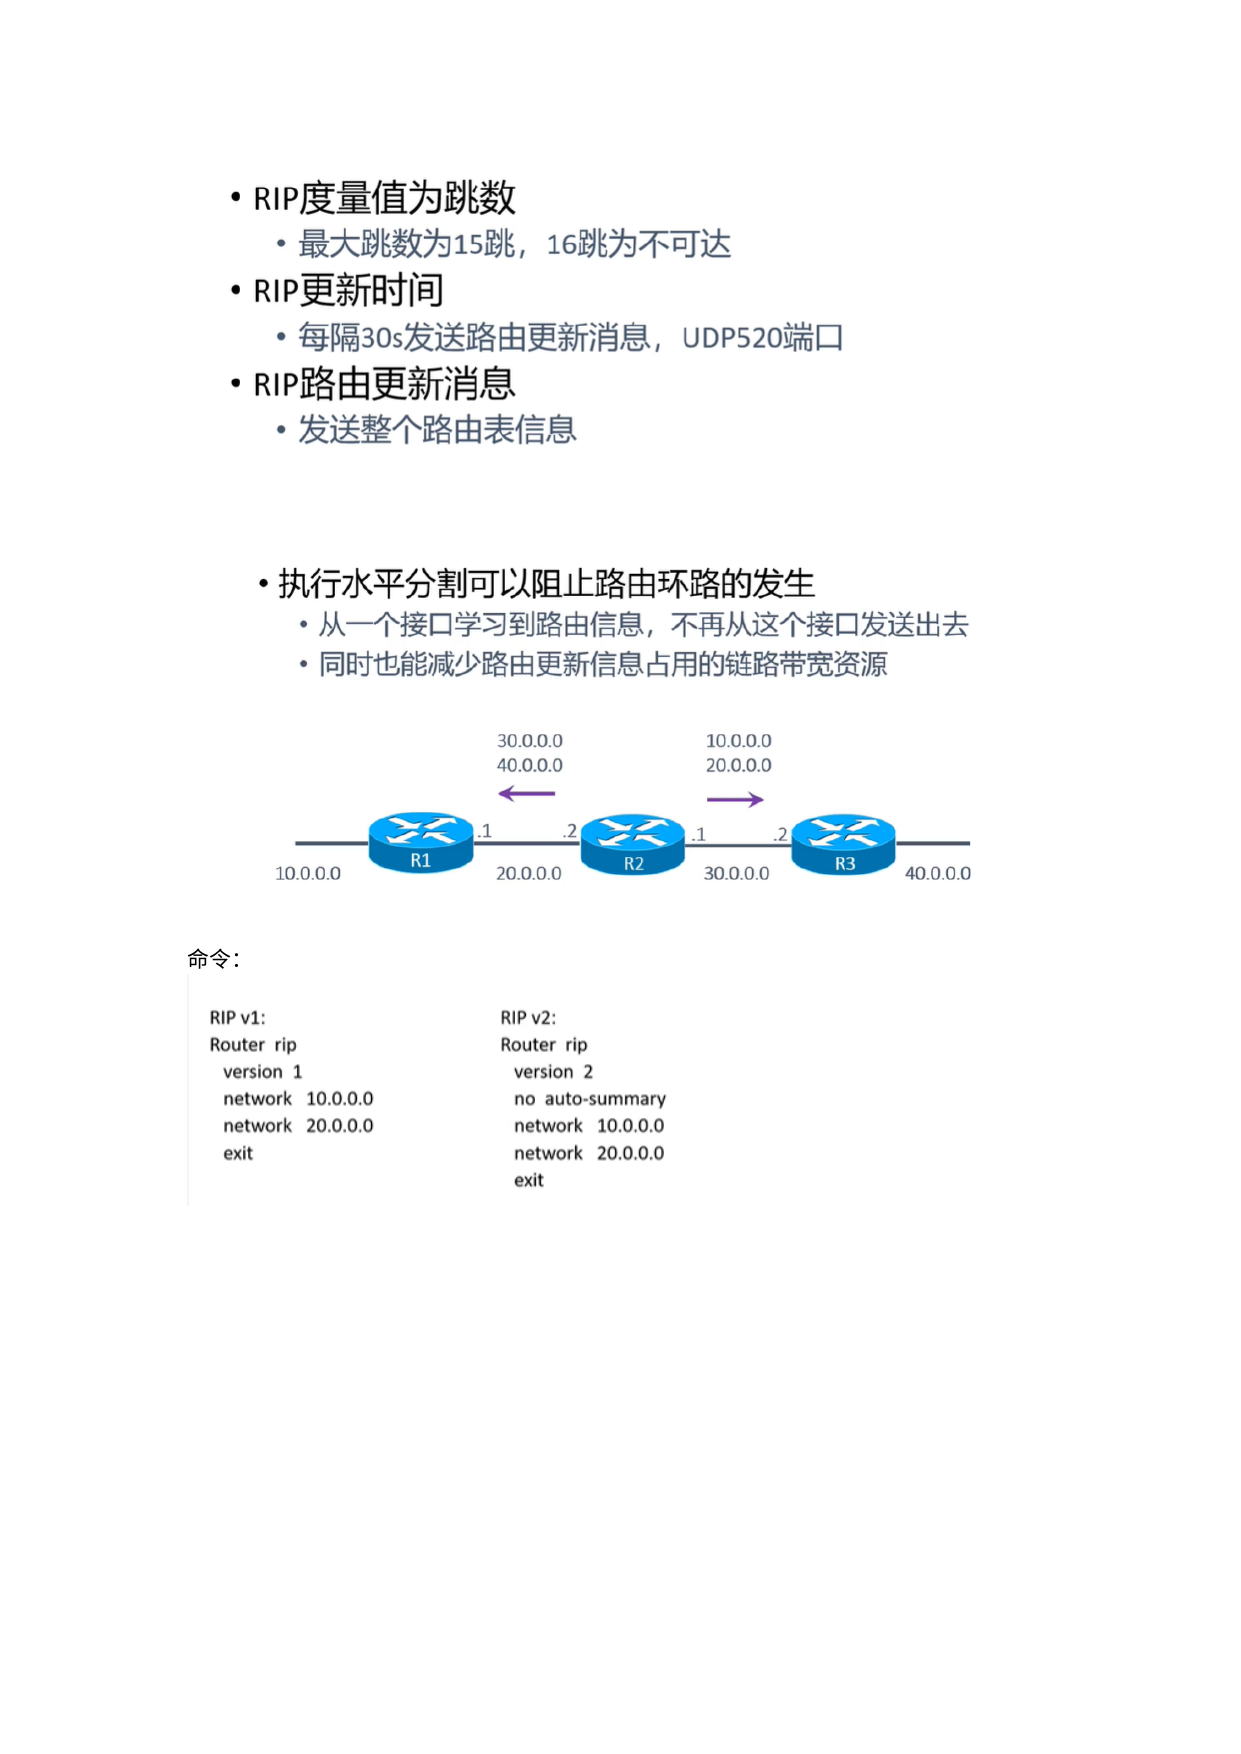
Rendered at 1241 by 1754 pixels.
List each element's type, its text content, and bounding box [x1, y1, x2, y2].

picture [187, 552, 1053, 941]
text 命令： [187, 942, 1053, 974]
picture [187, 162, 1053, 544]
picture [187, 974, 883, 1206]
